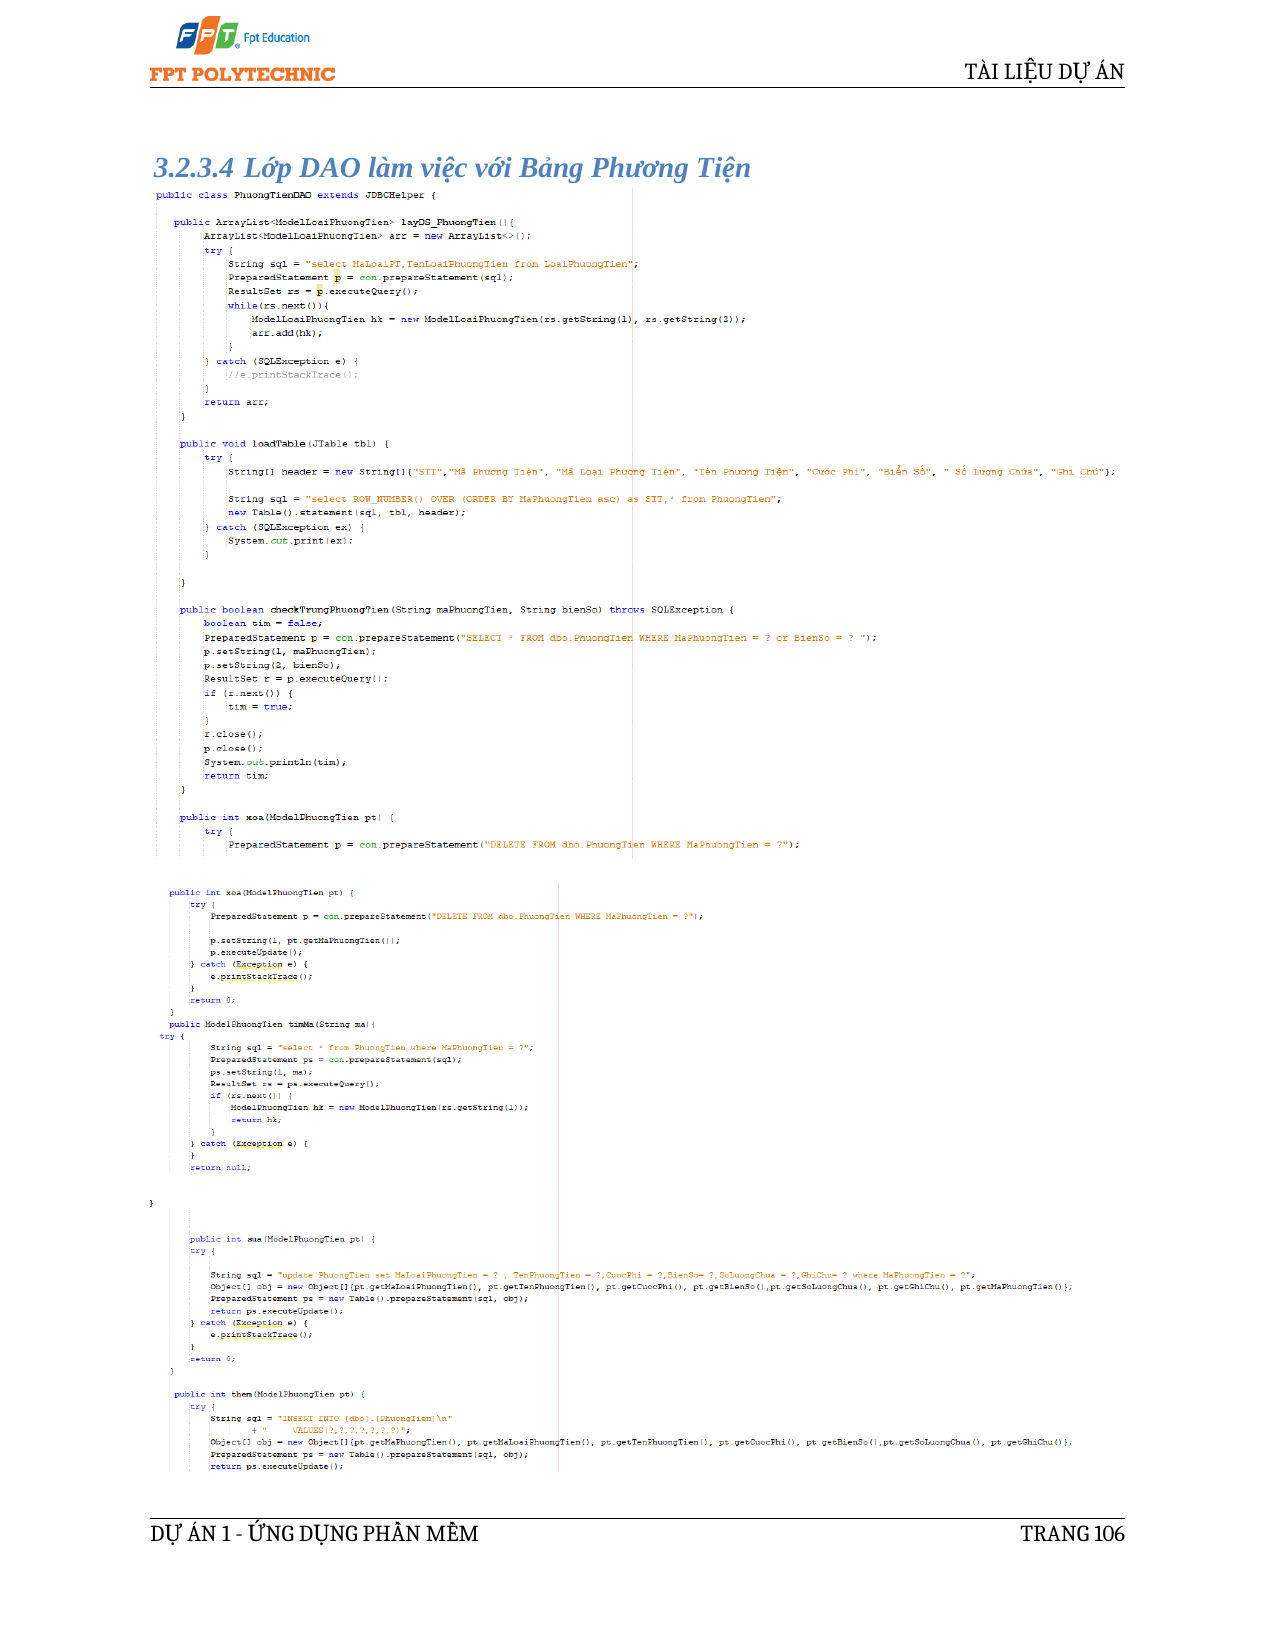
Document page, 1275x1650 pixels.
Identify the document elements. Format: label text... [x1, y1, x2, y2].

picture [150, 883, 1125, 1472]
subtitle Lớp DAO làm việc với Bảng Phương Tiện [154, 150, 1125, 183]
picture [150, 16, 337, 81]
picture [150, 188, 1125, 859]
